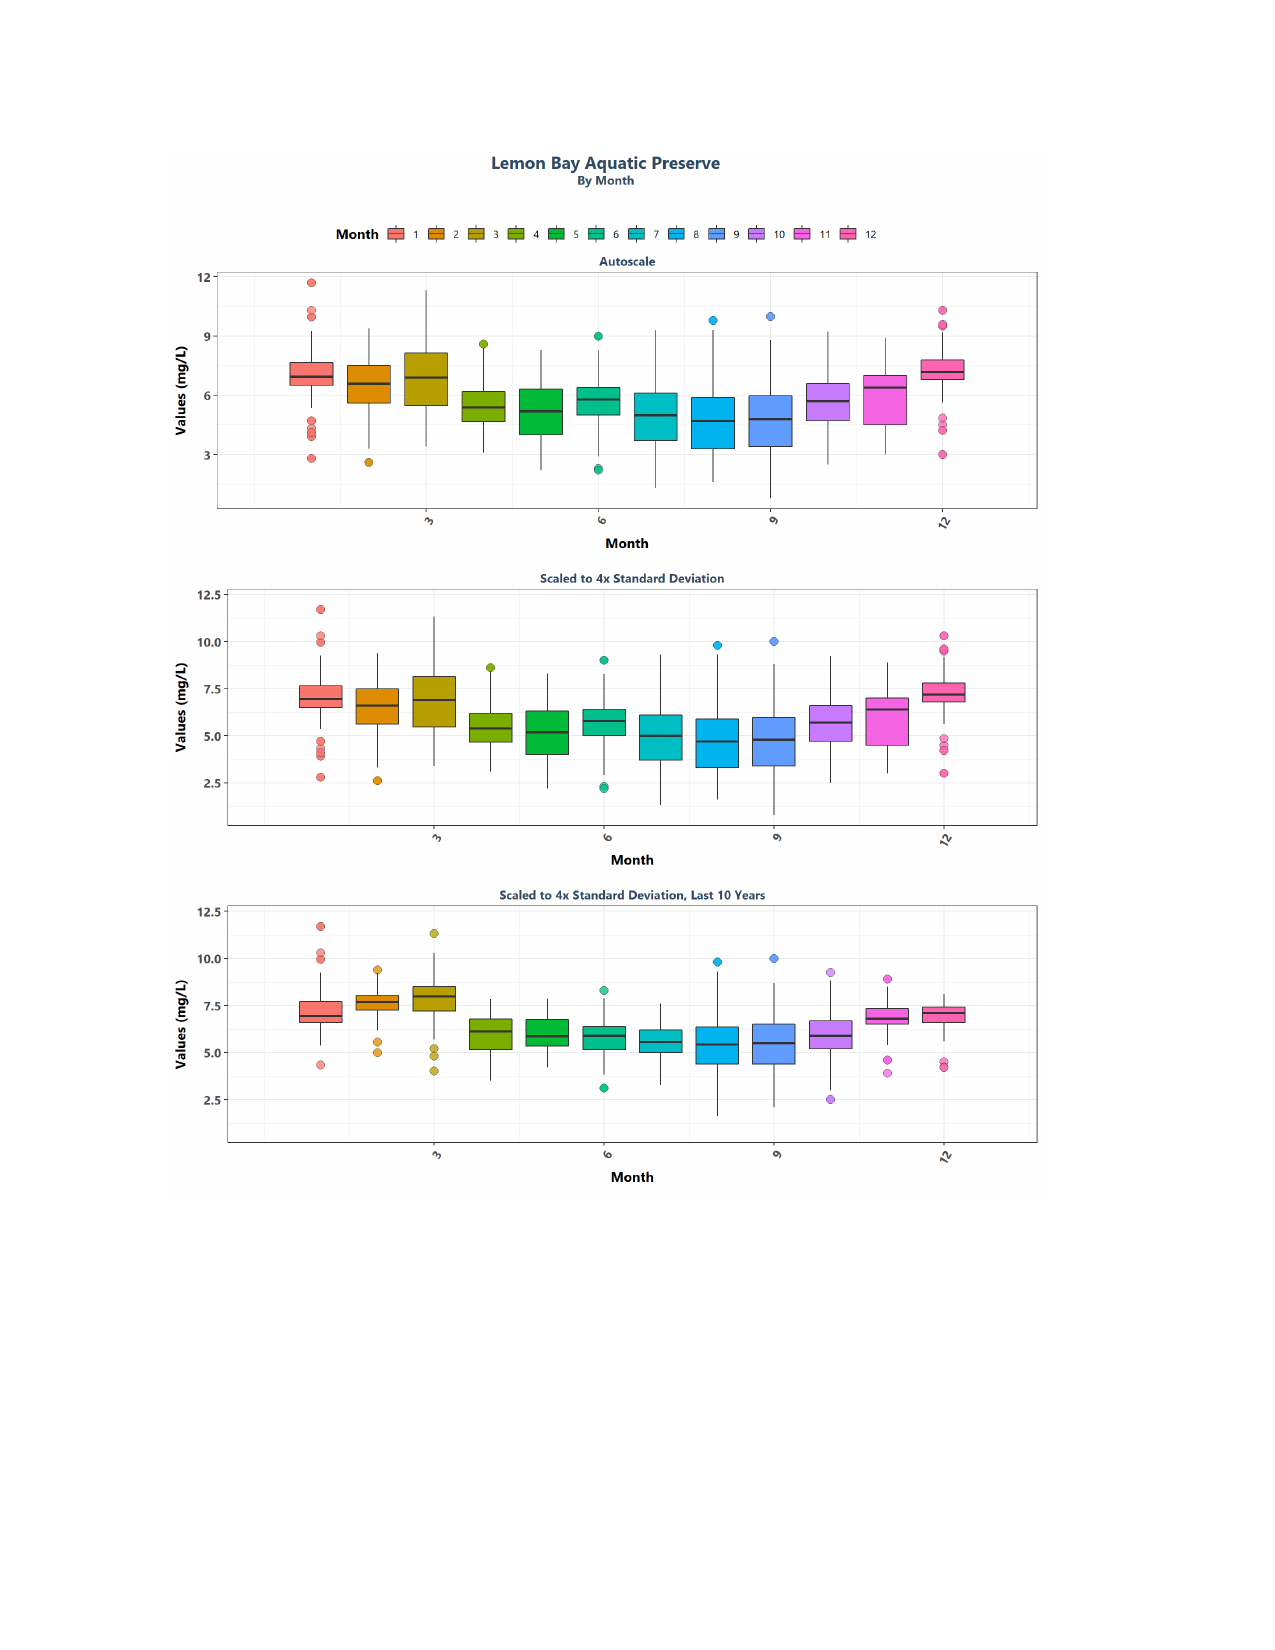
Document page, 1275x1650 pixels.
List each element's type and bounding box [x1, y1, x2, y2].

picture [168, 150, 1044, 1200]
